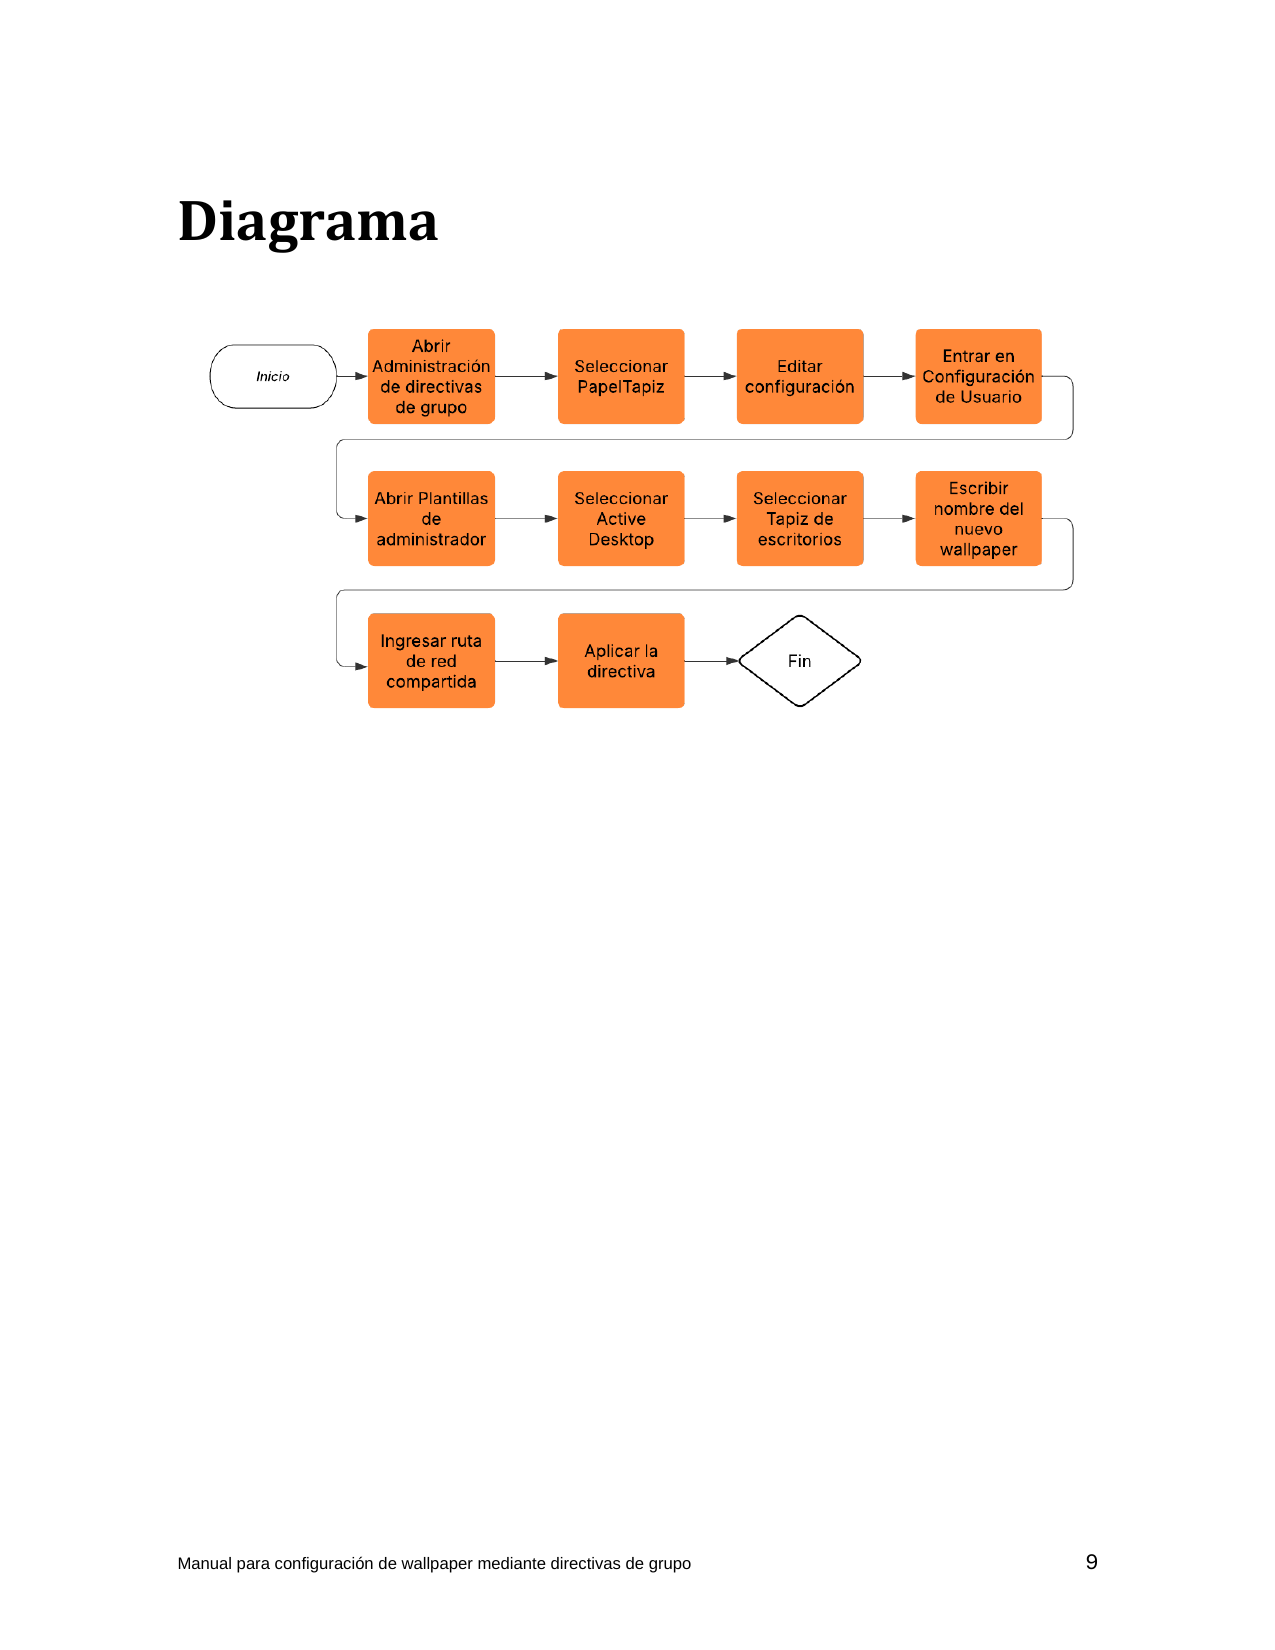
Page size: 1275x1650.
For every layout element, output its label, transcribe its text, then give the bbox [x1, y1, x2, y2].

subtitle Diagrama [177, 185, 1098, 253]
picture [177, 296, 1098, 738]
